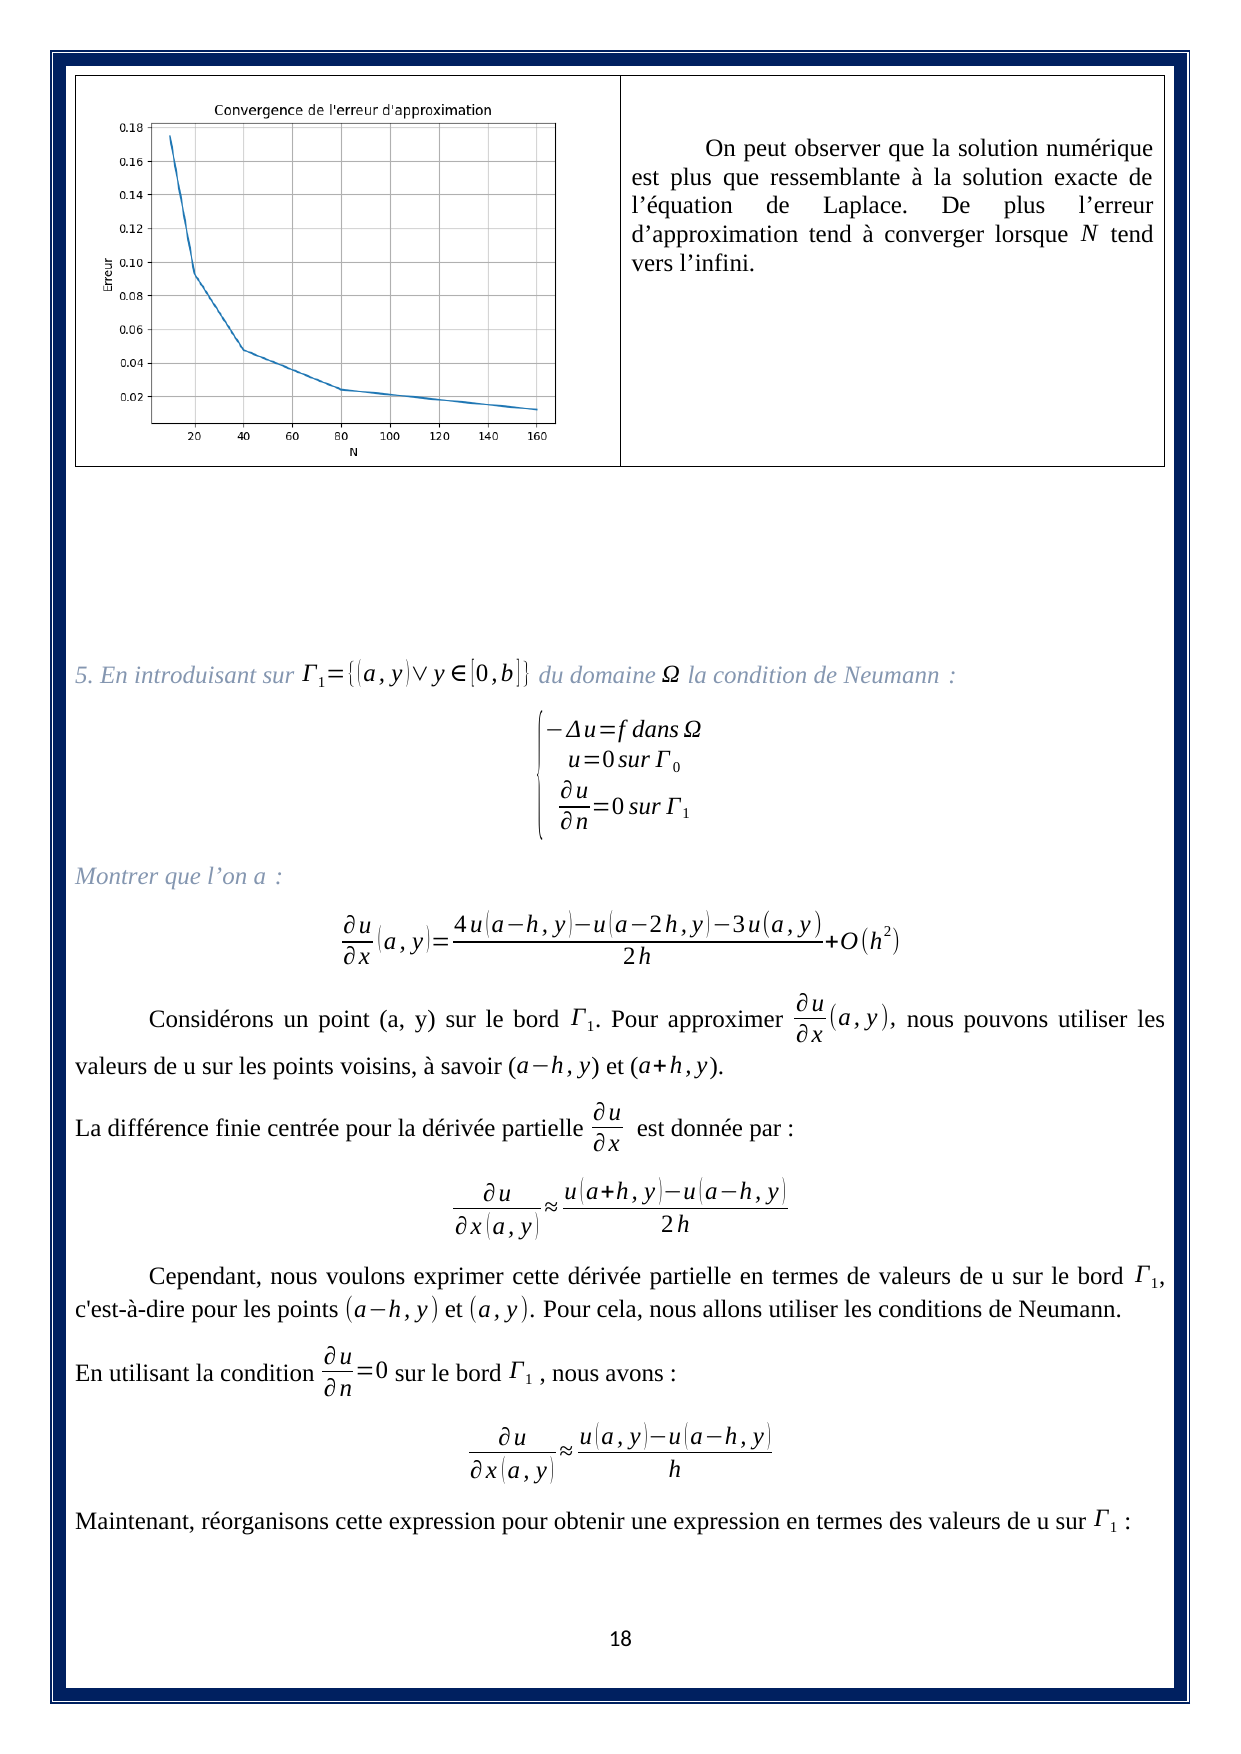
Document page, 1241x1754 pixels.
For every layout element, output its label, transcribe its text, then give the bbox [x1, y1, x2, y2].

table_cell On peut observer que la solution numérique est plus que ressemblante à la solution exacte de l’équation de Laplace. De plus l’erreur d’approximation tend à converger lorsque tend vers l’infini. [621, 76, 1164, 466]
text Maintenant, réorganisons cette expression pour obtenir une expression en termes des valeurs de u sur : [75, 1504, 1165, 1536]
table_cell [76, 76, 86, 466]
text 5. En introduisant sur du domaine la condition de Neumann : [75, 658, 1165, 691]
text Considérons un point (a, y) sur le bord . Pour approximer nous pouvons utiliser les valeurs de u sur les points voisins, à savoir () et (). [75, 989, 1165, 1079]
text Cependant, nous voulons exprimer cette dérivée partielle en termes de valeurs de u sur le bord , c'est-à-dire pour les points et Pour cela, nous allons utiliser les conditions de Neumann. [75, 1260, 1165, 1324]
text En utilisant la condition sur le bord , nous avons : [75, 1343, 1165, 1402]
text Montrer que l’on a : [75, 861, 1165, 889]
picture [86, 76, 607, 466]
text La différence finie centrée pour la dérivée partielle est donnée par : [75, 1098, 1165, 1157]
table_cell [607, 76, 620, 466]
